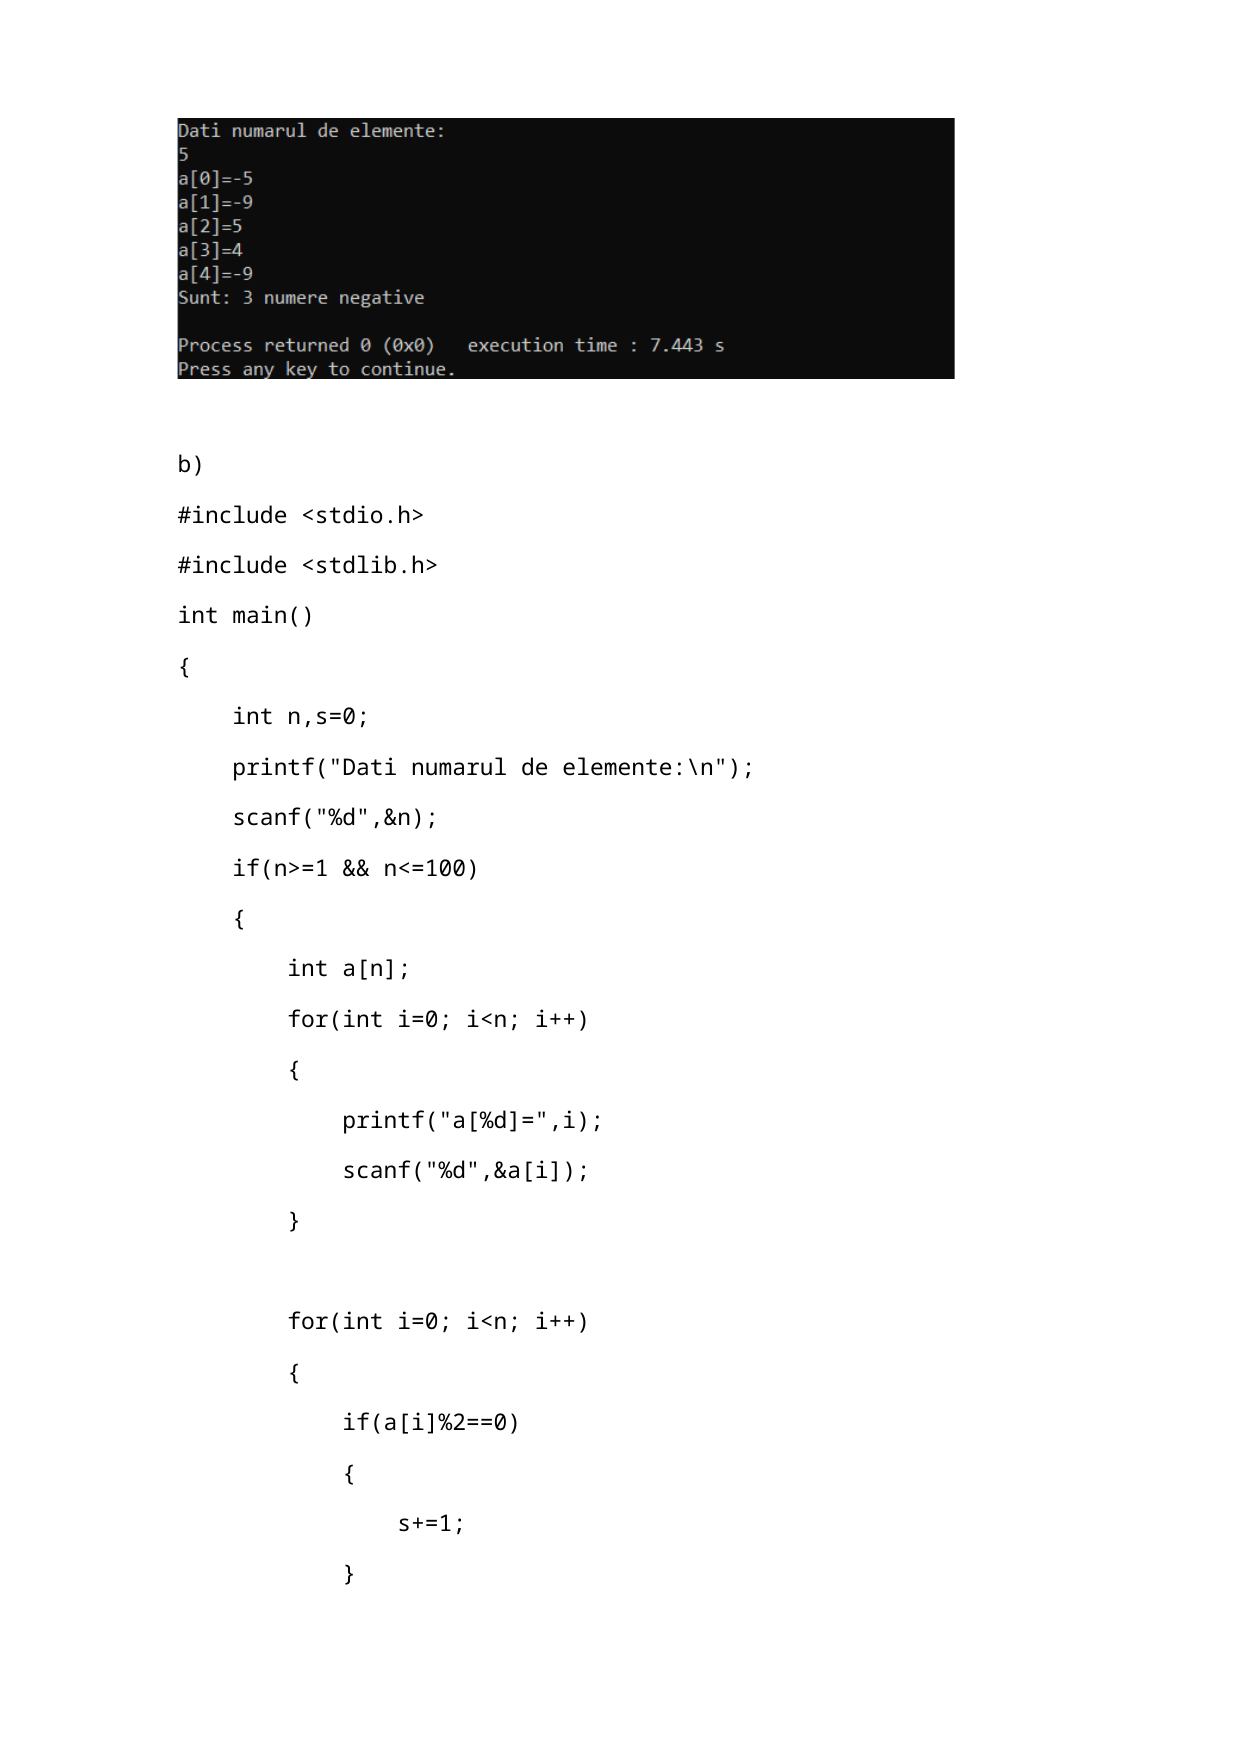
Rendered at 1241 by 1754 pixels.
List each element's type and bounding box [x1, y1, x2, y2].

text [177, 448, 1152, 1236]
picture [177, 118, 955, 379]
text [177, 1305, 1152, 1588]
